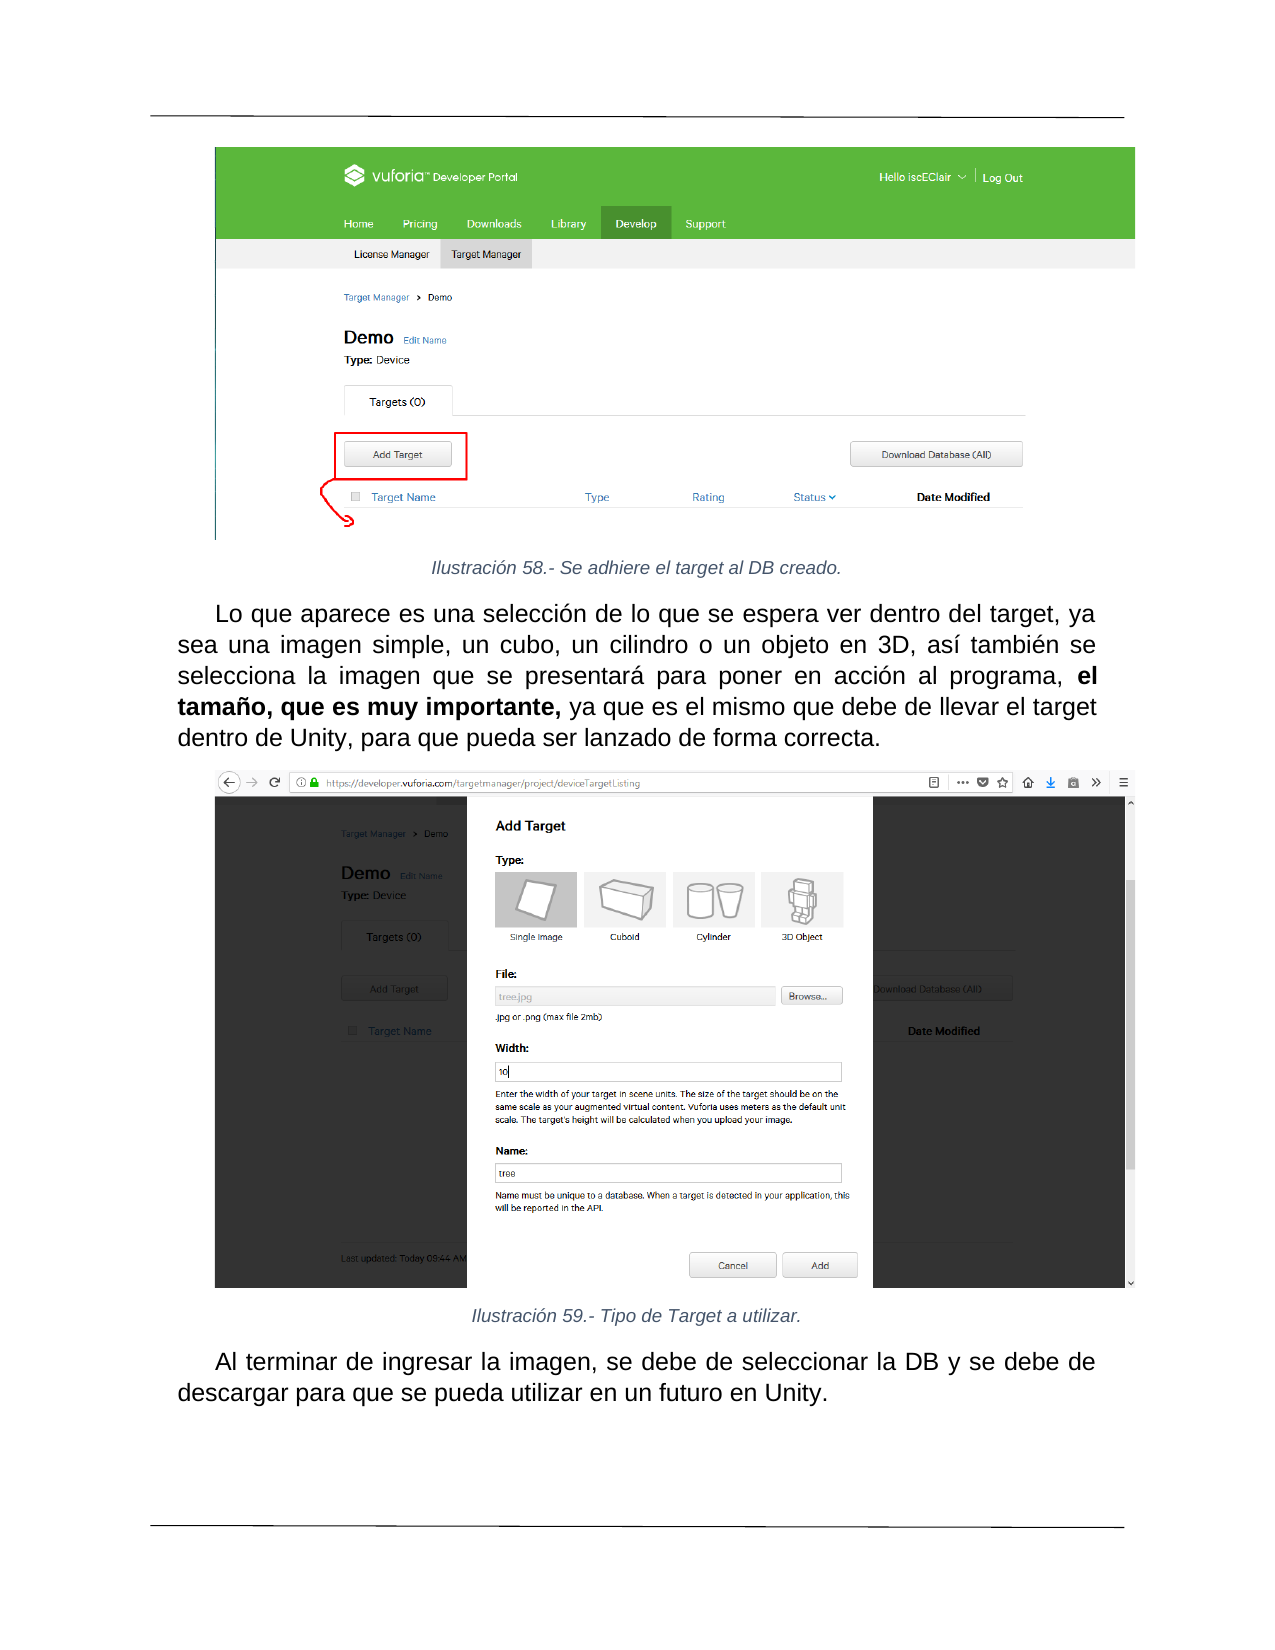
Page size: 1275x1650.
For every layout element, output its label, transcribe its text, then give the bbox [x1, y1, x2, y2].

text Al terminar de ingresar la imagen, se debe de seleccionar la DB y se debe de descargar para que se pueda utilizar en un futuro en Unity. [177, 1347, 1098, 1407]
text Lo que aparece es una selección de lo que se espera ver dentro del target, ya sea una imagen simple, un cubo, un cilindro o un objeto en 3D, así también se selecciona la imagen que se presentará para poner en acción al programa, el tamaño, que es muy importante, ya que es el mismo que debe de llevar el target dentro de Unity, para que pueda ser lanzado de forma correcta. [177, 599, 1098, 752]
picture [214, 147, 1136, 540]
text Ilustración 59.- Tipo de Target a utilizar. [177, 1304, 1098, 1326]
picture [214, 770, 1136, 1288]
text Ilustración 58.- Se adhiere el target al DB creado. [177, 556, 1098, 578]
